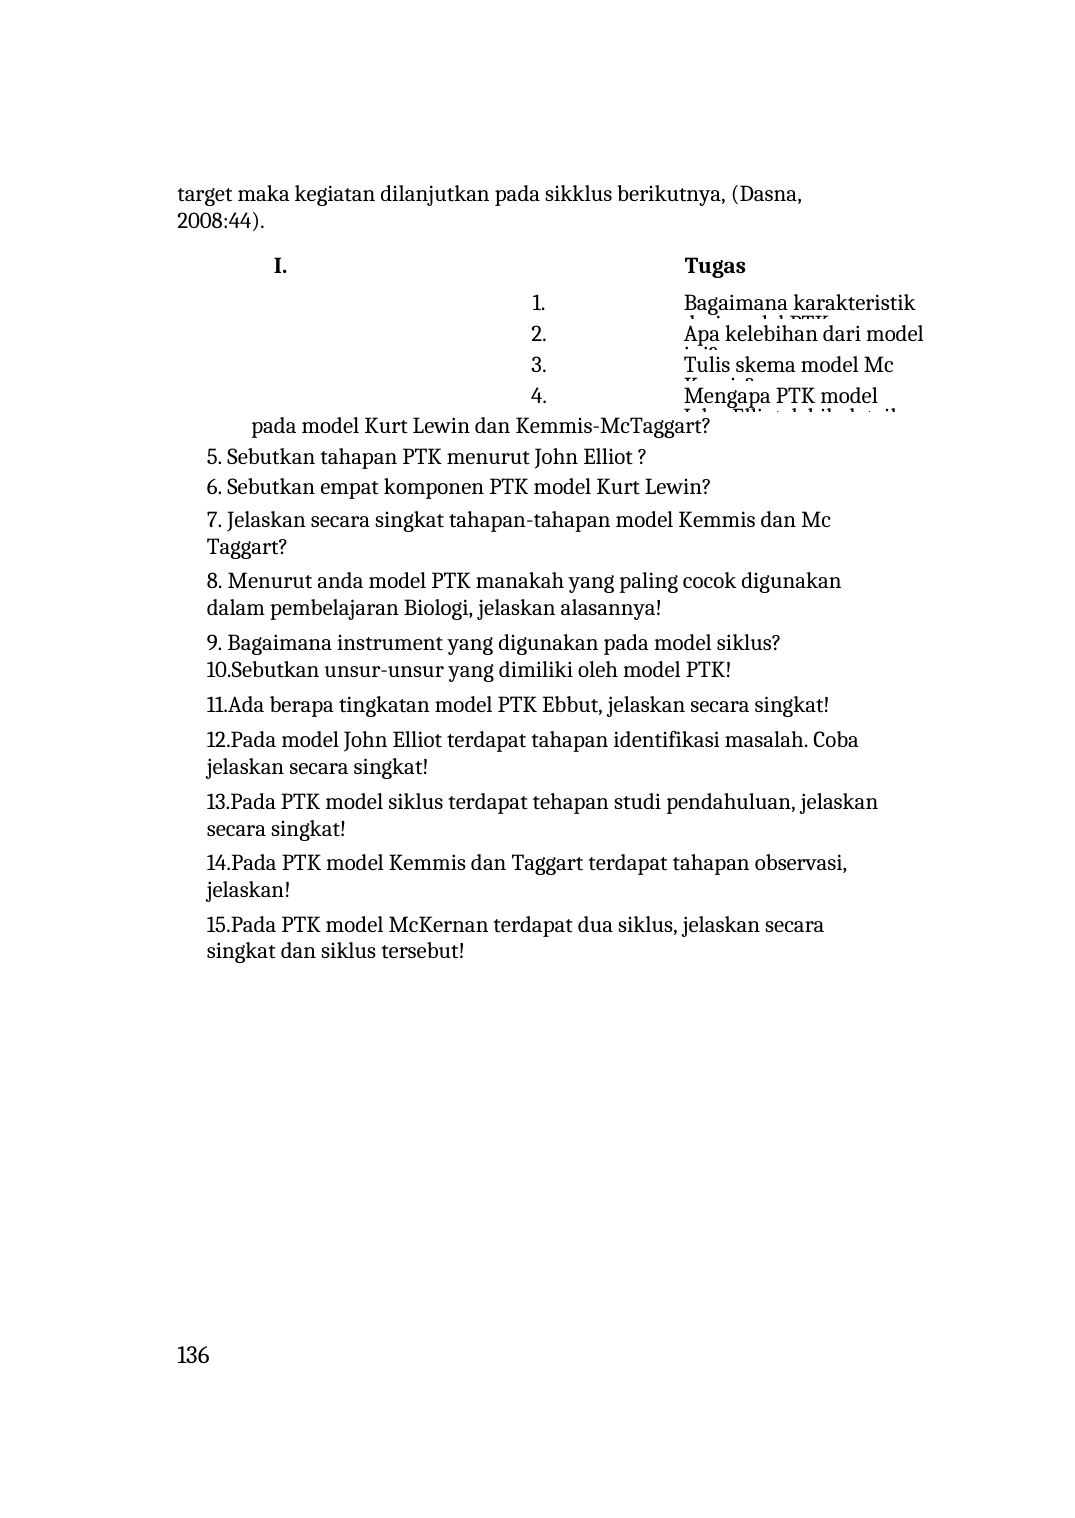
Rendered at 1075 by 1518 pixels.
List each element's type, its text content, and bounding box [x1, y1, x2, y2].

text target maka kegiatan dilanjutkan pada sikklus berikutnya, (Dasna, 2008:44). [177, 181, 880, 234]
text 5. Sebutkan tahapan PTK menurut John Elliot ? [207, 446, 925, 468]
text 13.Pada PTK model siklus terdapat tehapan studi pendahuluan, jelaskan secara singkat! [207, 788, 880, 842]
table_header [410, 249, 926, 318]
text 15.Pada PTK model McKernan terdapat dua siklus, jelaskan secara singkat dan siklus tersebut! [207, 911, 880, 964]
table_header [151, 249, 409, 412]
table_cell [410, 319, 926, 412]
text 7. Jelaskan secara singkat tahapan-tahapan model Kemmis dan Mc Taggart? [207, 507, 880, 560]
text 6. Sebutkan empat komponen PTK model Kurt Lewin? [207, 477, 925, 499]
text 136 [177, 1344, 925, 1369]
text 9. Bagaimana instrument yang digunakan pada model siklus? 10.Sebutkan unsur-unsur yang dimiliki oleh model PTK! [207, 630, 835, 683]
text 11.Ada berapa tingkatan model PTK Ebbut, jelaskan secara singkat! [207, 692, 880, 718]
text 14.Pada PTK model Kemmis dan Taggart terdapat tahapan observasi, jelaskan! [207, 850, 880, 903]
text pada model Kurt Lewin dan Kemmis-McTaggart? [251, 416, 925, 438]
text 12.Pada model John Elliot terdapat tahapan identifikasi masalah. Coba jelaskan secara singkat! [207, 727, 880, 780]
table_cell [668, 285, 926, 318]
text 8. Menurut anda model PTK manakah yang paling cocok digunakan dalam pembelajaran Biologi, jelaskan alasannya! [207, 568, 880, 621]
